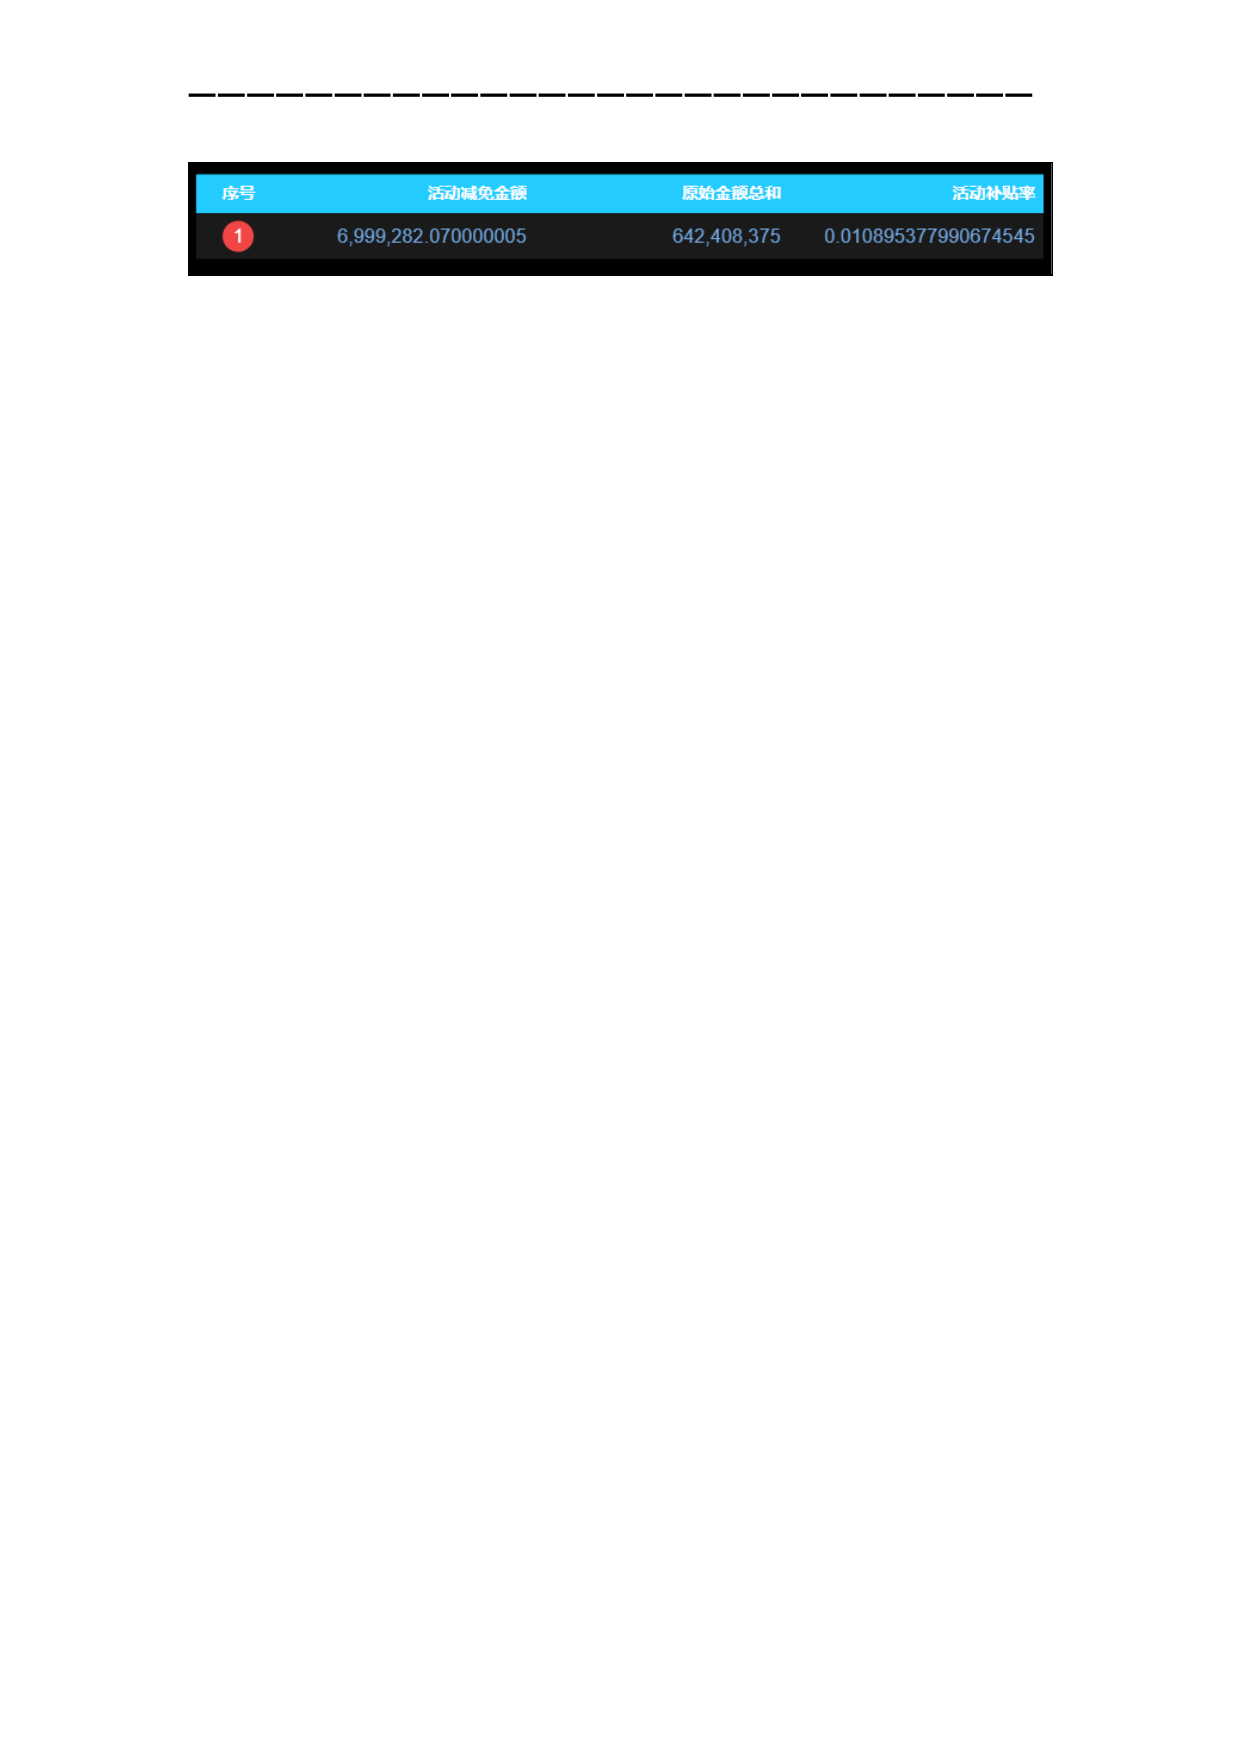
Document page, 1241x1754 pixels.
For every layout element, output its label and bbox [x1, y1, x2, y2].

picture [189, 163, 1052, 274]
